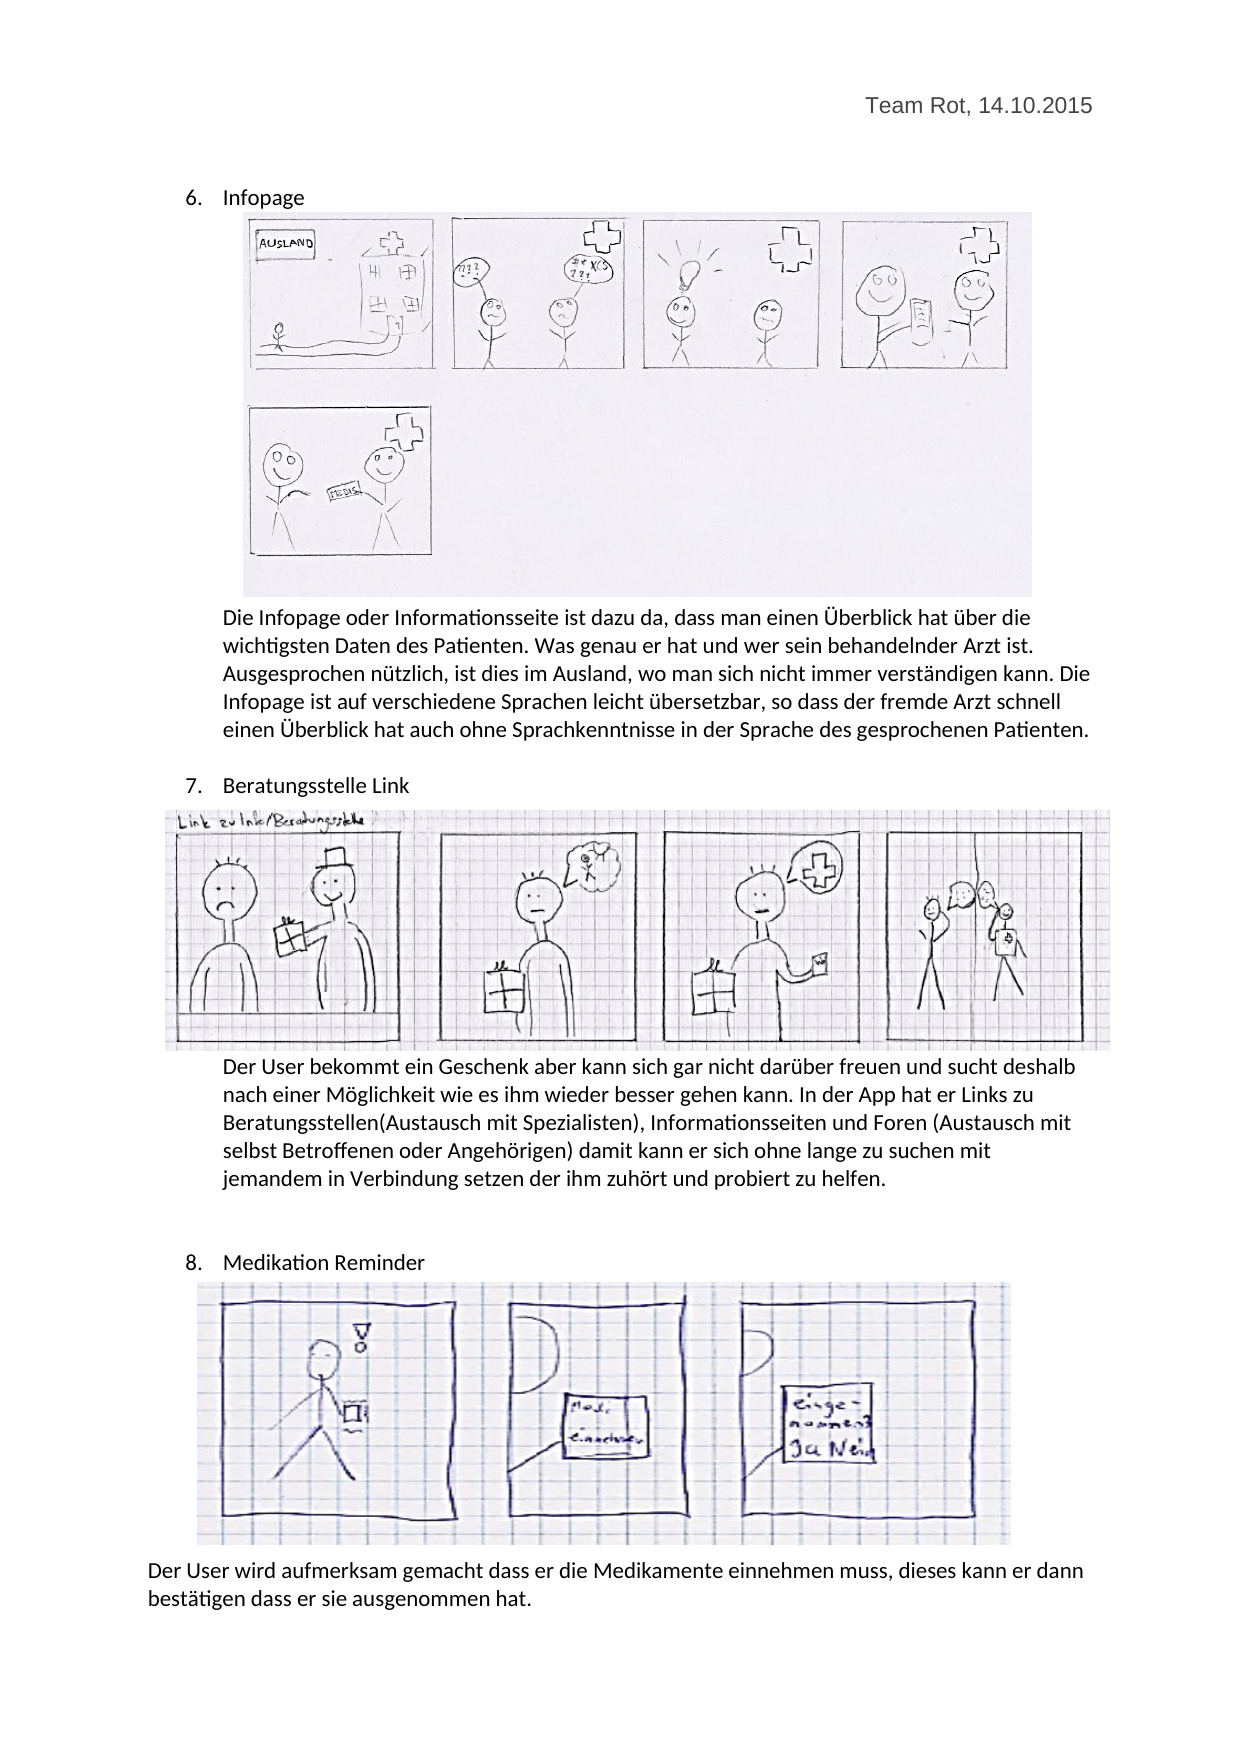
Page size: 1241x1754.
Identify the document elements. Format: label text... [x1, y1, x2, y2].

picture [243, 212, 1032, 597]
picture [165, 810, 1110, 1051]
list Die Infopage oder Informationsseite ist dazu da, dass man einen Überblick hat über die wichtigsten Daten des Patienten. Was genau er hat und wer sein behandelnder Arzt ist. Ausgesprochen nützlich, ist dies im Ausland, wo man sich nicht immer verständigen kann. Die Infopage ist auf verschiedene Sprachen leicht übersetzbar, so dass der fremde Arzt schnell einen Überblick hat auch ohne Sprachkenntnisse in der Sprache des gesprochenen Patienten. [223, 603, 1093, 743]
list Medikation Reminder [185, 1248, 1093, 1276]
list Der User bekommt ein Geschenk aber kann sich gar nicht darüber freuen und sucht deshalb nach einer Möglichkeit wie es ihm wieder besser gehen kann. In der App hat er Links zu Beratungsstellen(Austausch mit Spezialisten), Informationsseiten und Foren (Austausch mit selbst Betroffenen oder Angehörigen) damit kann er sich ohne lange zu suchen mit jemandem in Verbindung setzen der ihm zuhört und probiert zu helfen. [223, 1052, 1093, 1192]
picture [197, 1282, 1011, 1545]
text Der User wird aufmerksam gemacht dass er die Medikamente einnehmen muss, dieses kann er dann bestätigen dass er sie ausgenommen hat. [148, 1556, 1093, 1612]
list Beratungsstelle Link [185, 772, 1093, 799]
list Infopage [185, 183, 1093, 211]
